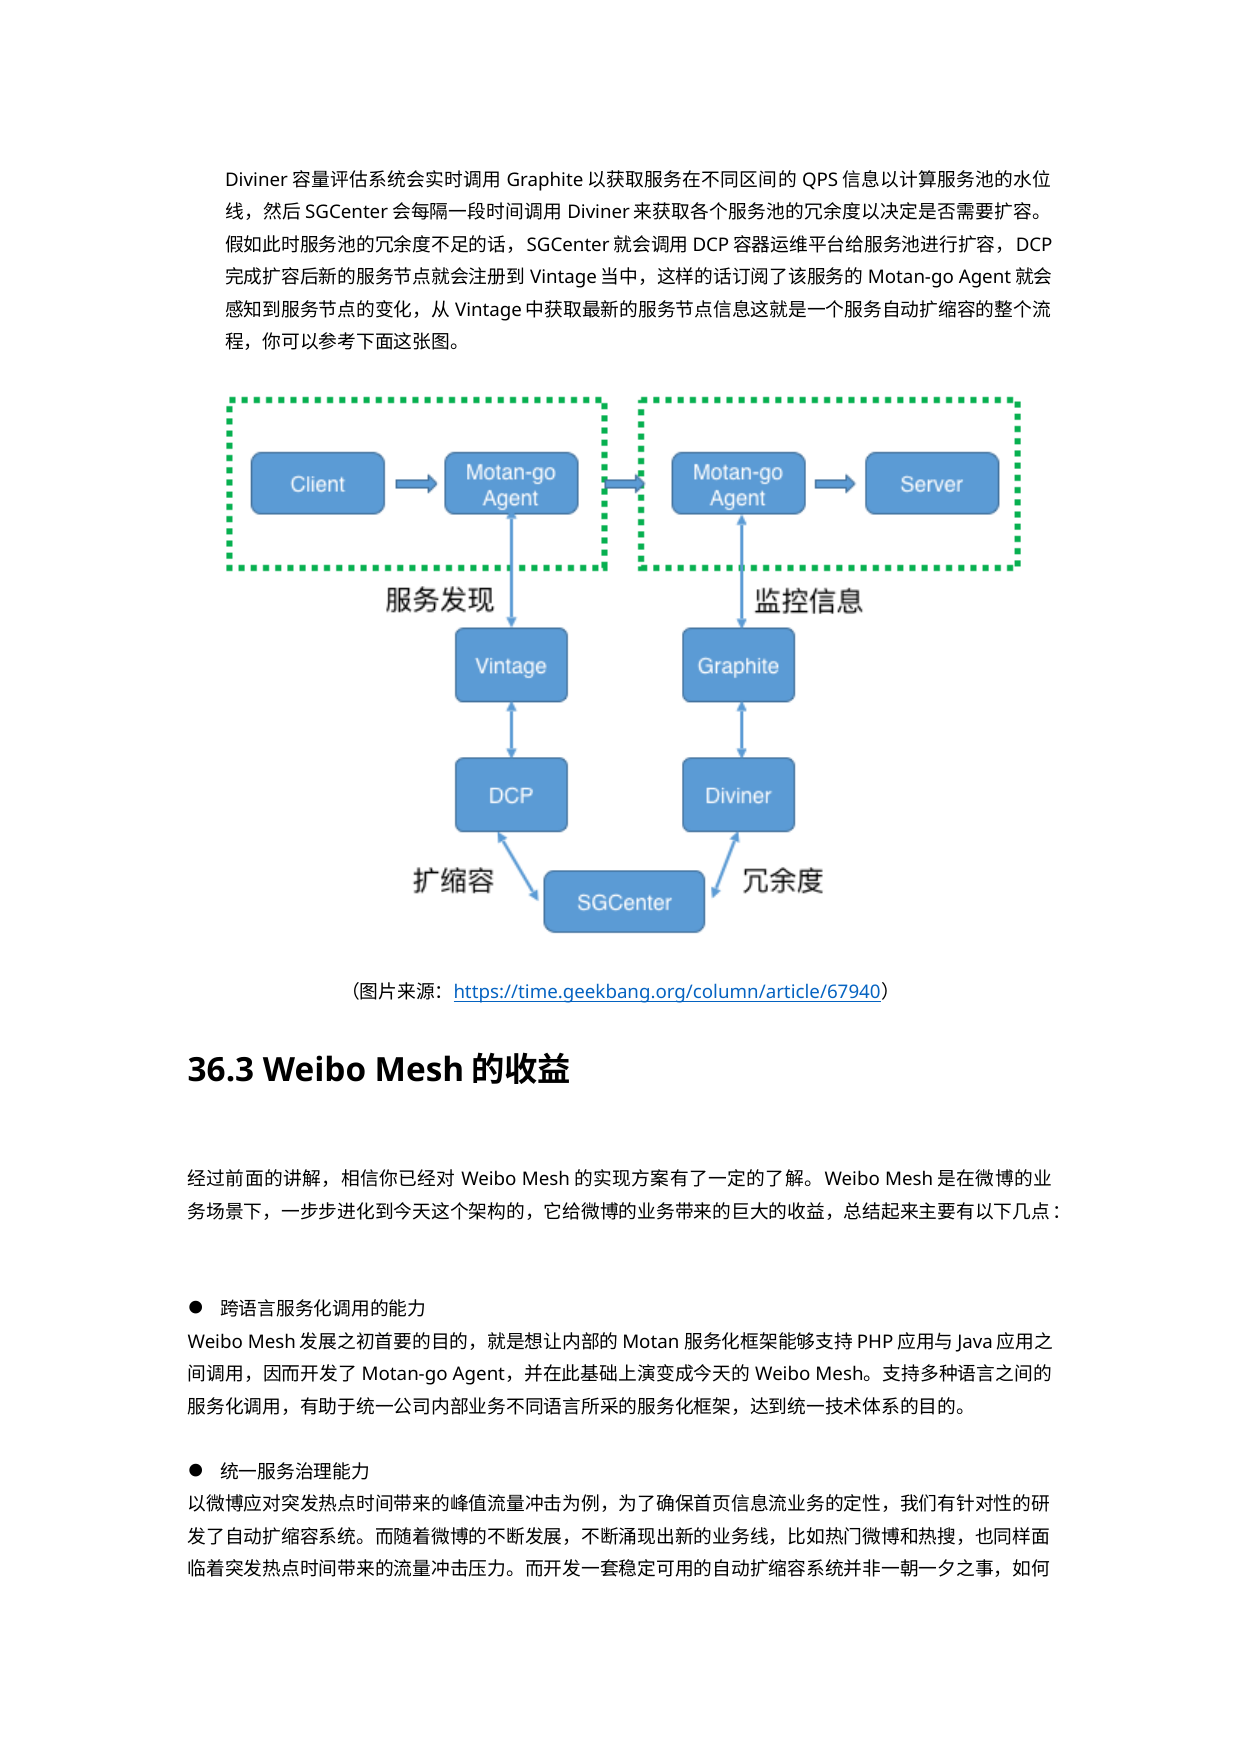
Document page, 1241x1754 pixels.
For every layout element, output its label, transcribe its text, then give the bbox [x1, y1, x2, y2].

text （图片来源：https://time.geekbang.org/column/article/67940） [187, 974, 1053, 1007]
text 经过前面的讲解，相信你已经对Weibo Mesh的实现方案有了一定的了解。Weibo Mesh是在微博的业务场景下，一步步进化到今天这个架构的，它给微博的业务带来的巨大的收益，总结起来主要有以下几点： [187, 1161, 1053, 1259]
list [225, 162, 1053, 357]
text 跨语言服务化调用的能力 [187, 1291, 1053, 1324]
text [187, 1486, 1053, 1584]
text Weibo Mesh发展之初首要的目的，就是想让内部的Motan 服务化框架能够支持PHP应用与Java应用之间调用，因而开发了Motan-go Agent，并在此基础上演变成今天的Weibo Mesh。支持多种语言之间的服务化调用，有助于统一公司内部业务不同语言所采的服务化框架，达到统一技术体系的目的。 [187, 1324, 1053, 1421]
picture [187, 357, 1053, 953]
text 统一服务治理能力 [187, 1454, 1053, 1486]
subtitle 36.3 Weibo Mesh的收益 [187, 1034, 1053, 1099]
